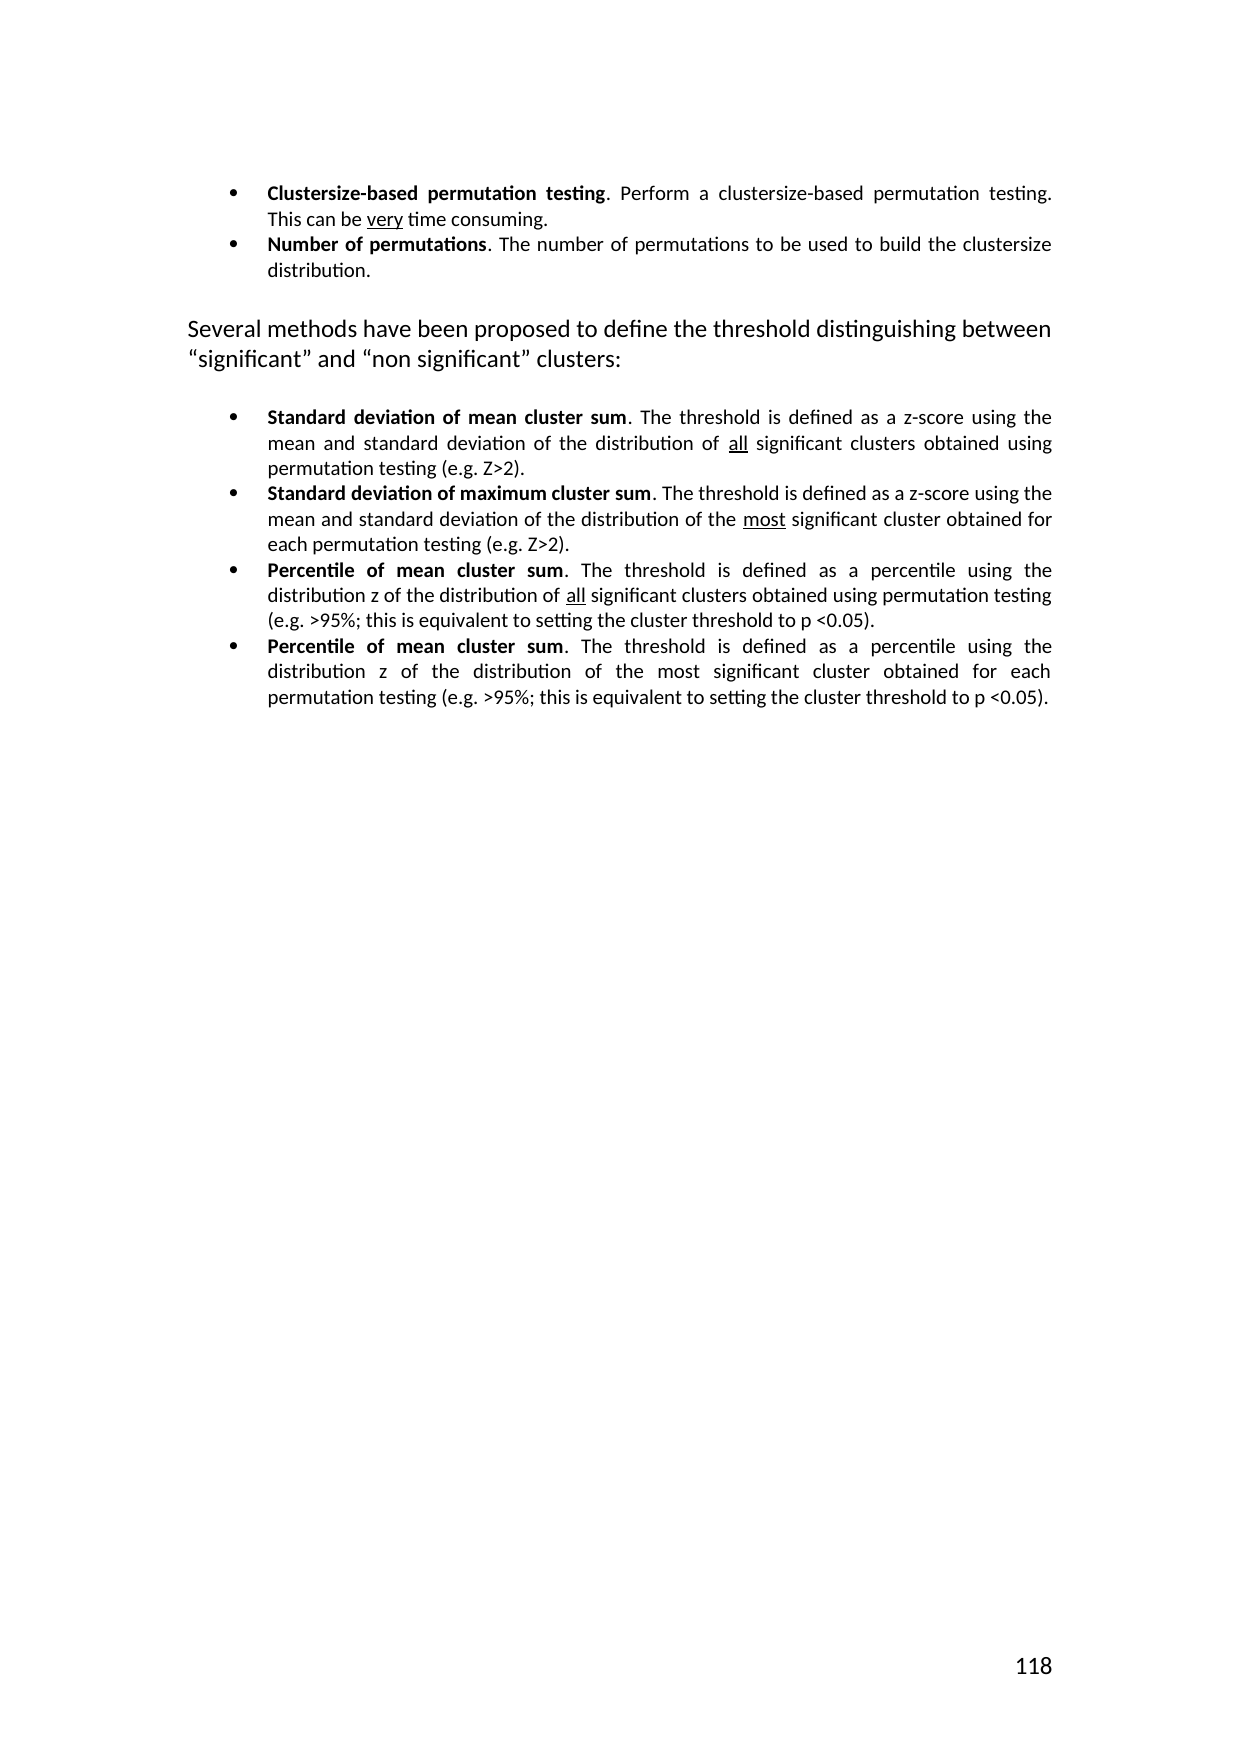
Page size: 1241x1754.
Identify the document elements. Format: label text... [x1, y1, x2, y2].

list Percentile of mean cluster sum. The threshold is defined as a percentile using the distribution z of the distribution of the most significant cluster obtained for each permutation testing (e.g. >95%; this is equivalent to setting the cluster threshold to p <0.05). [230, 633, 1053, 709]
list Standard deviation of mean cluster sum. The threshold is defined as a z-score using the mean and standard deviation of the distribution of all significant clusters obtained using permutation testing (e.g. Z>2). [230, 404, 1053, 481]
text Several methods have been proposed to define the threshold distinguishing between “significant” and “non significant” clusters: [187, 313, 1053, 374]
list Number of permutations. The number of permutations to be used to build the clustersize distribution. [230, 231, 1053, 282]
list Clustersize-based permutation testing. Perform a clustersize-based permutation testing. This can be very time consuming. [230, 181, 1053, 231]
list Standard deviation of maximum cluster sum. The threshold is defined as a z-score using the mean and standard deviation of the distribution of the most significant cluster obtained for each permutation testing (e.g. Z>2). [230, 481, 1053, 557]
list Percentile of mean cluster sum. The threshold is defined as a percentile using the distribution z of the distribution of all significant clusters obtained using permutation testing (e.g. >95%; this is equivalent to setting the cluster threshold to p <0.05). [230, 557, 1053, 633]
